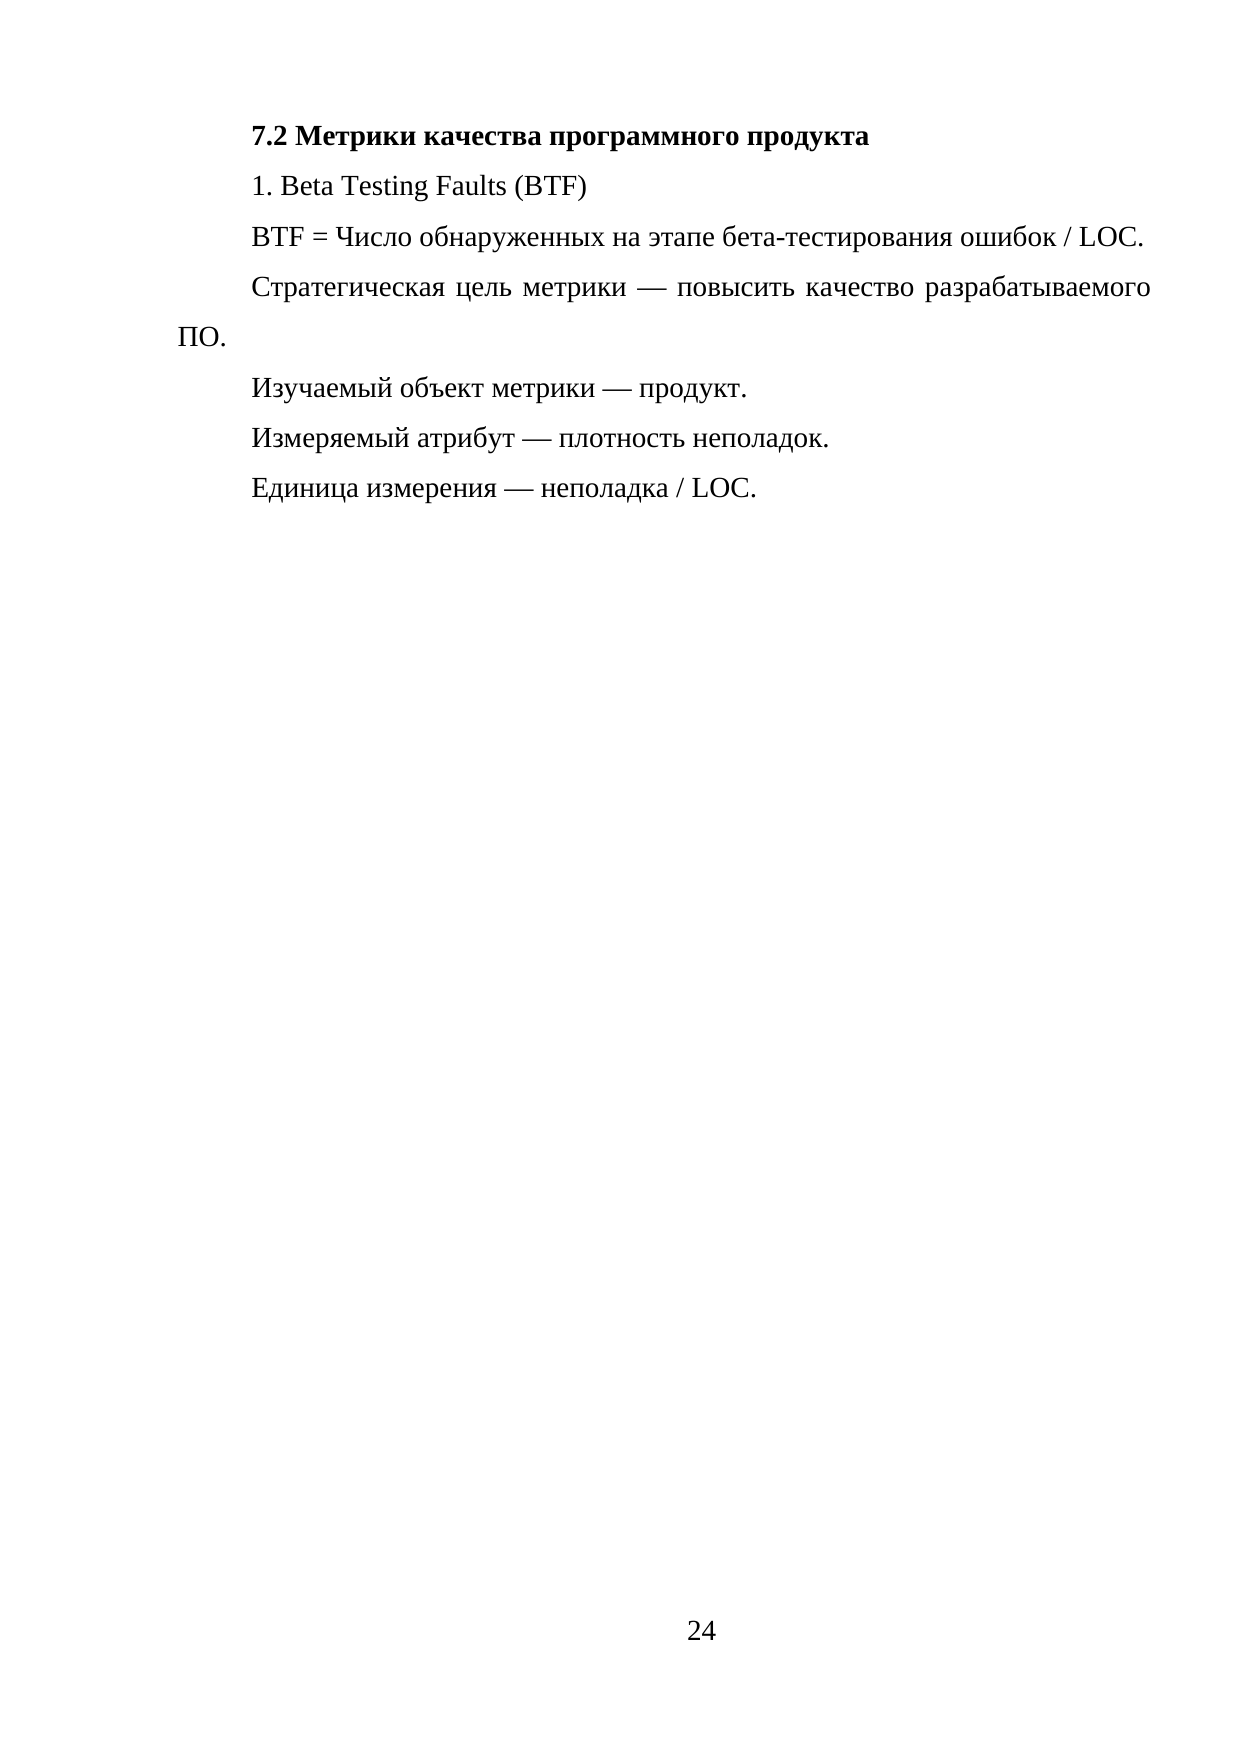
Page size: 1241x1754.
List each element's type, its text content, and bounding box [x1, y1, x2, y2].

text BTF = Число обнаруженных на этапе бета-тестирования ошибок / LOC. [177, 219, 1152, 252]
text Единица измерения — неполадка / LOC. [177, 470, 1152, 504]
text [177, 269, 1152, 353]
text 1. Beta Testing Faults (BTF) [177, 168, 1152, 202]
subtitle Метрики качества программного продукта [177, 118, 1152, 152]
text Изучаемый объект метрики — продукт. [177, 370, 1152, 403]
text Измеряемый атрибут — плотность неполадок. [177, 420, 1152, 453]
